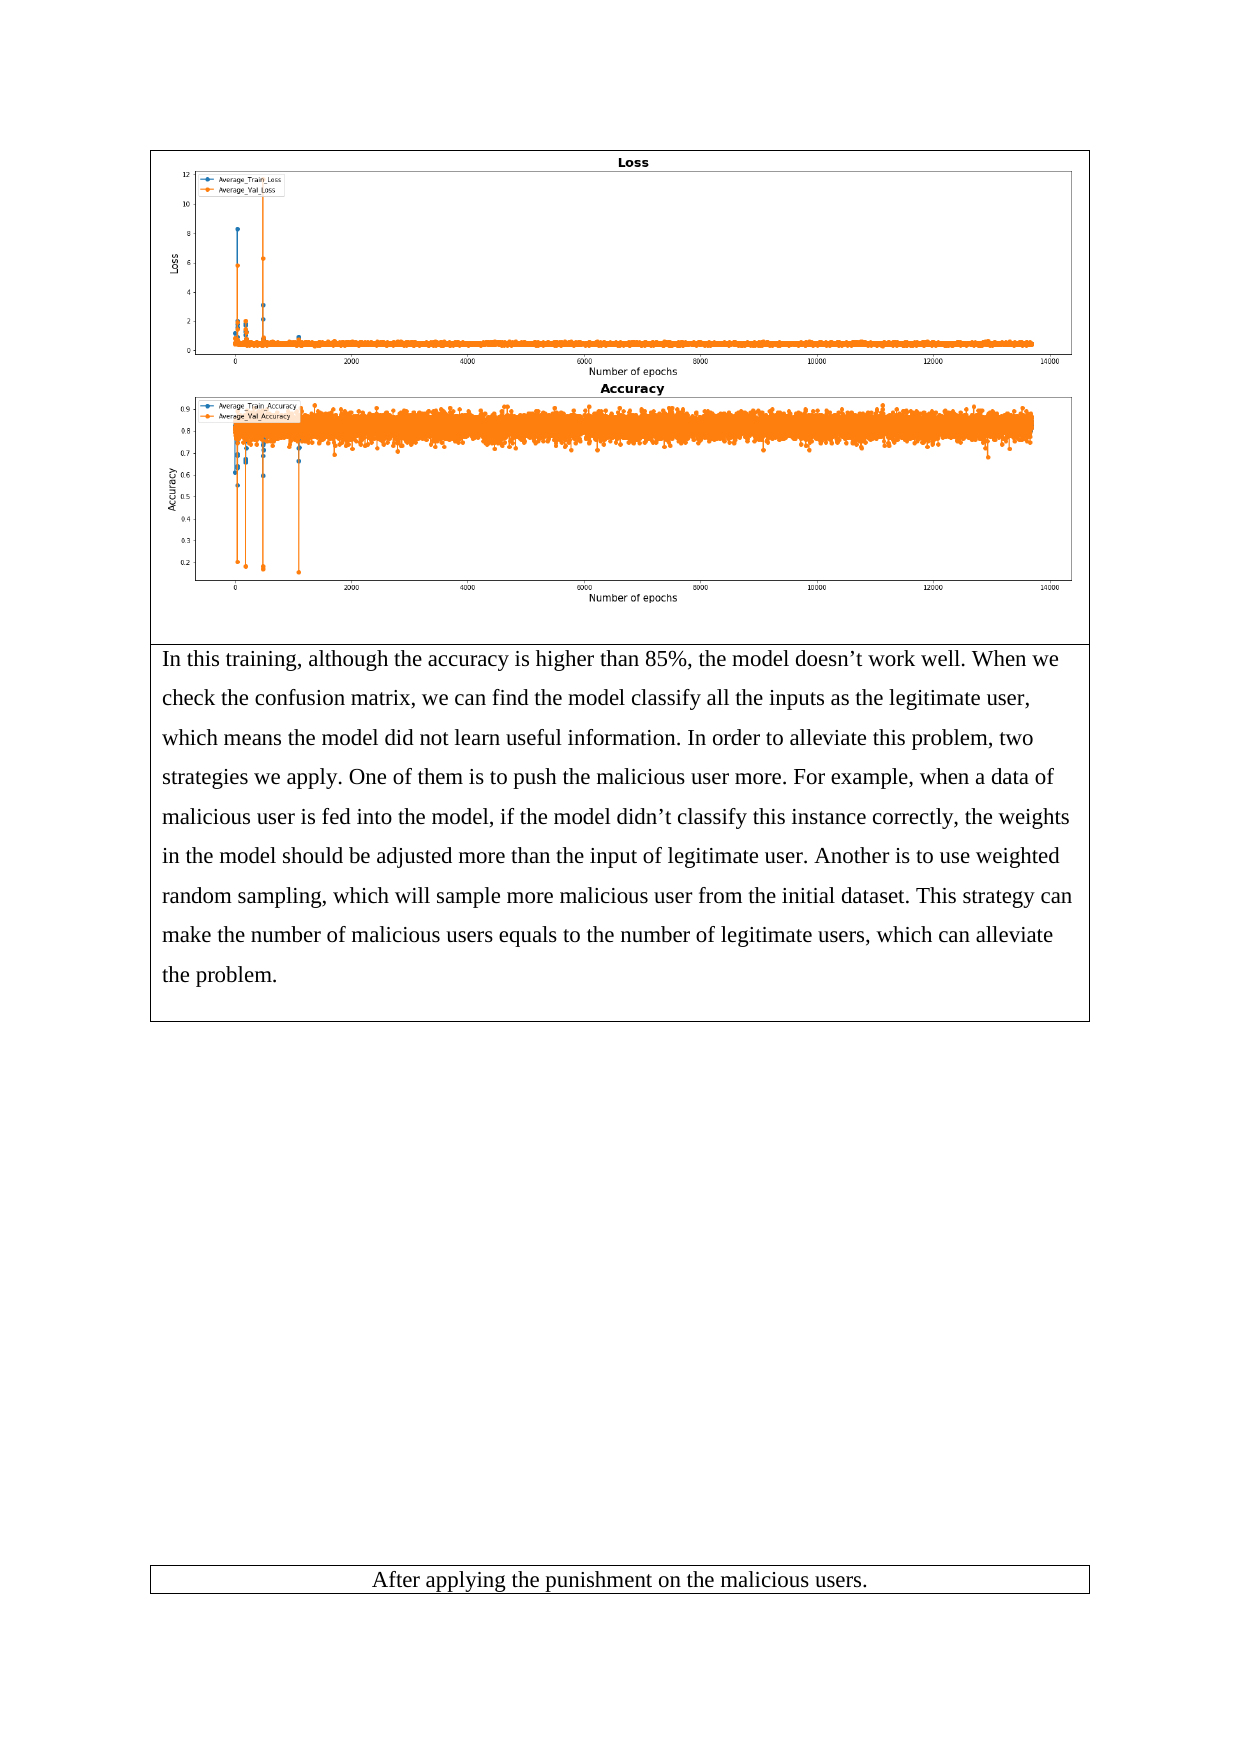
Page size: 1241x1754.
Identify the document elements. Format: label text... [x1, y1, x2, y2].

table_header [151, 1566, 1089, 1592]
table_cell In this training, although the accuracy is higher than 85%, the model doesn’t work well. When we check the confusion matrix, we can find the model classify all the inputs as the legitimate user, which means the model did not learn useful information. In order to alleviate this problem, two strategies we apply. One of them is to push the malicious user more. For example, when a data of malicious user is fed into the model, if the model didn’t classify this instance correctly, the weights in the model should be adjusted more than the input of legitimate user. Another is to use weighted random sampling, which will sample more malicious user from the initial dataset. This strategy can make the number of malicious users equals to the number of legitimate users, which can alleviate the problem. [151, 645, 1089, 1021]
table_cell [151, 151, 1089, 644]
picture [161, 151, 1080, 610]
